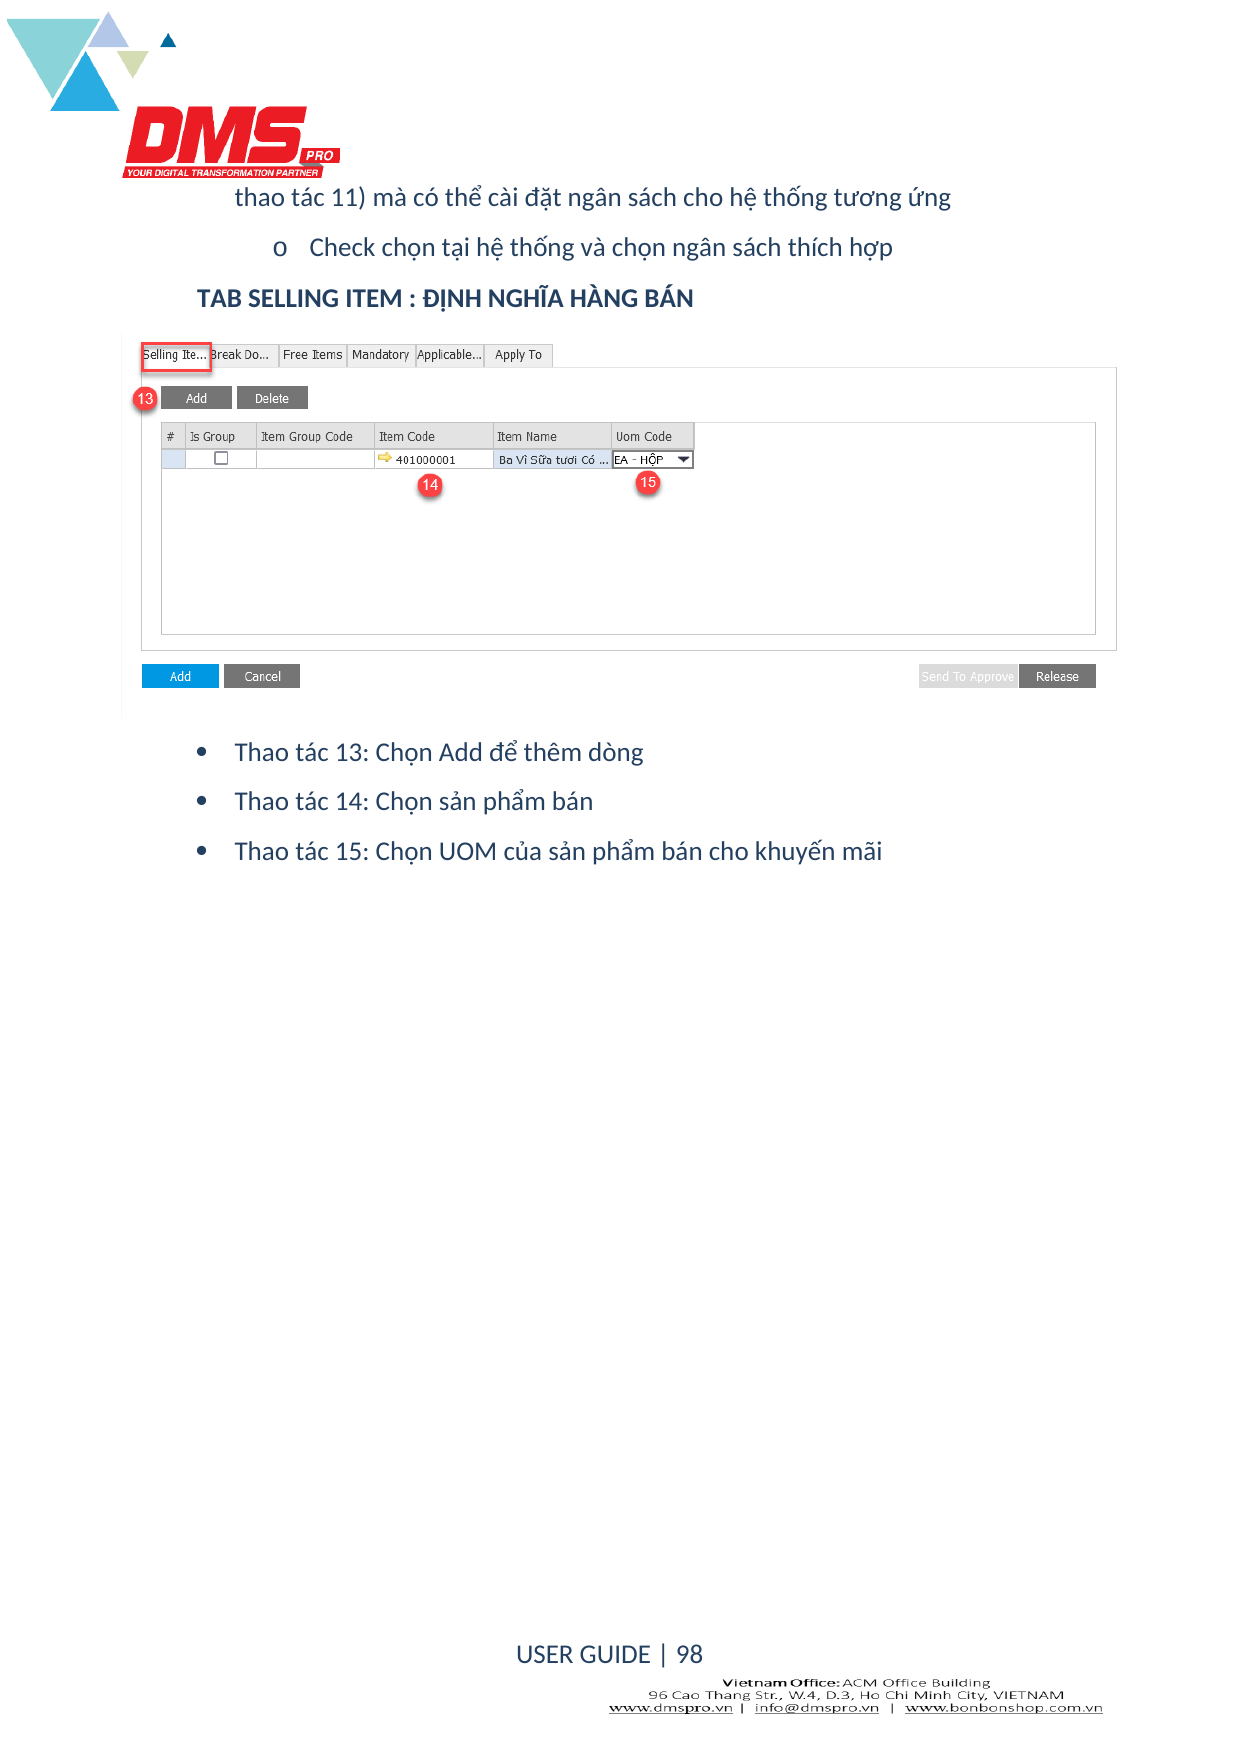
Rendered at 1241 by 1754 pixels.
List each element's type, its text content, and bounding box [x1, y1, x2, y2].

list Thao tác 15: Chọn UOM của sản phẩm bán cho khuyến mãi [197, 834, 1153, 867]
picture [5, 11, 340, 177]
text TAB SELLING ITEM : ĐỊNH NGHĨA HÀNG BÁN [122, 282, 1153, 314]
list Check chọn tại hệ thống và chọn ngân sách thích hợp [272, 230, 1153, 264]
picture [121, 331, 1154, 719]
list Thao tác 14: Chọn sản phẩm bán [197, 784, 1153, 817]
list Thao tác 13: Chọn Add để thêm dòng [197, 735, 1153, 768]
